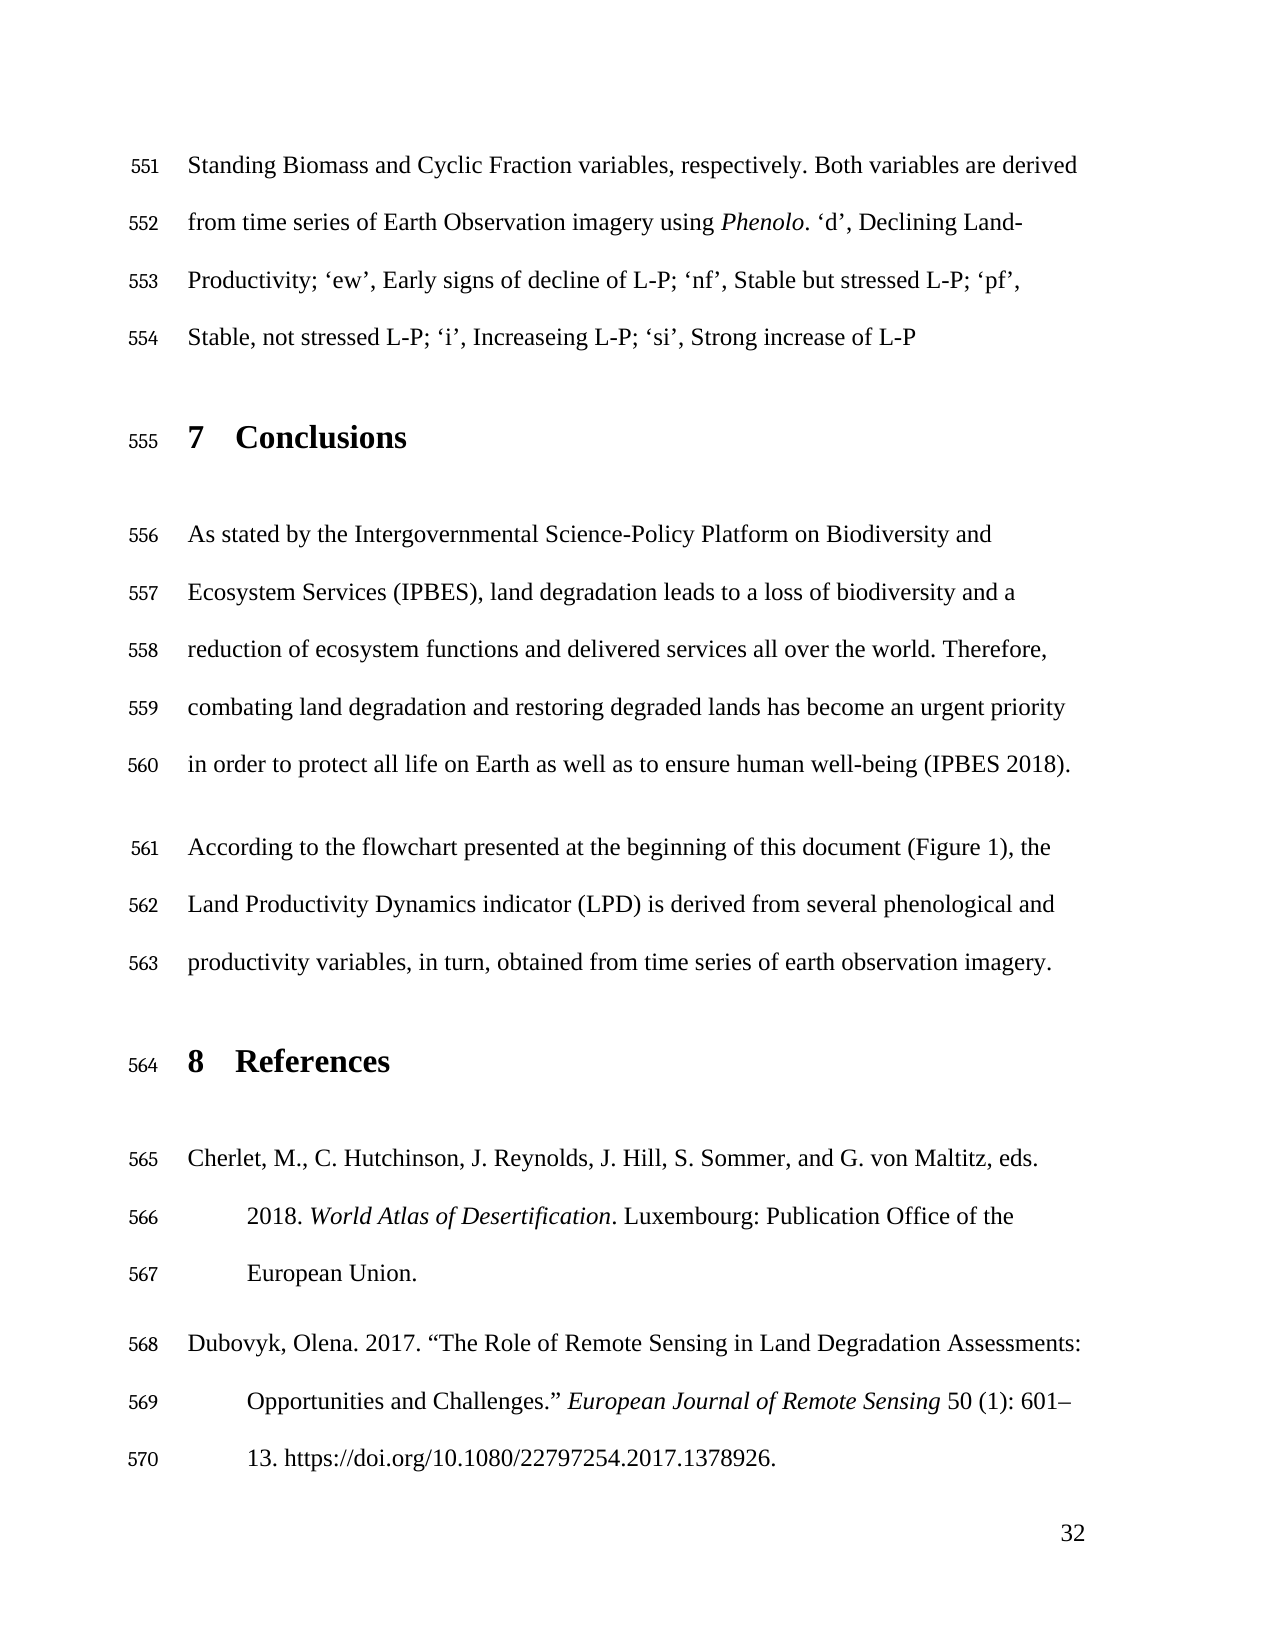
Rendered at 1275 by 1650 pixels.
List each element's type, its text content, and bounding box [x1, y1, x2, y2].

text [187, 150, 1087, 351]
text As stated by the Intergovernmental Science-Policy Platform on Biodiversity and Ecosystem Services (IPBES), land degradation leads to a loss of biodiversity and a reduction of ecosystem functions and delivered services all over the world. Therefore, combating land degradation and restoring degraded lands has become an urgent priority in order to protect all life on Earth as well as to ensure human well-being (IPBES 2018). [187, 519, 1087, 778]
text According to the flowchart presented at the beginning of this document (Figure 1), the Land Productivity Dynamics indicator (LPD) is derived from several phenological and productivity variables, in turn, obtained from time series of earth observation imagery. [187, 832, 1087, 975]
subtitle References [187, 1042, 1087, 1080]
text Dubovyk, Olena. 2017. “The Role of Remote Sensing in Land Degradation Assessments: Opportunities and Challenges.” European Journal of Remote Sensing 50 (1): 601–13. https://doi.org/10.1080/22797254.2017.1378926. [187, 1328, 1087, 1472]
text Cherlet, M., C. Hutchinson, J. Reynolds, J. Hill, S. Sommer, and G. von Maltitz, eds. 2018. World Atlas of Desertification. Luxembourg: Publication Office of the European Union. [187, 1143, 1087, 1287]
subtitle Conclusions [187, 417, 1087, 456]
